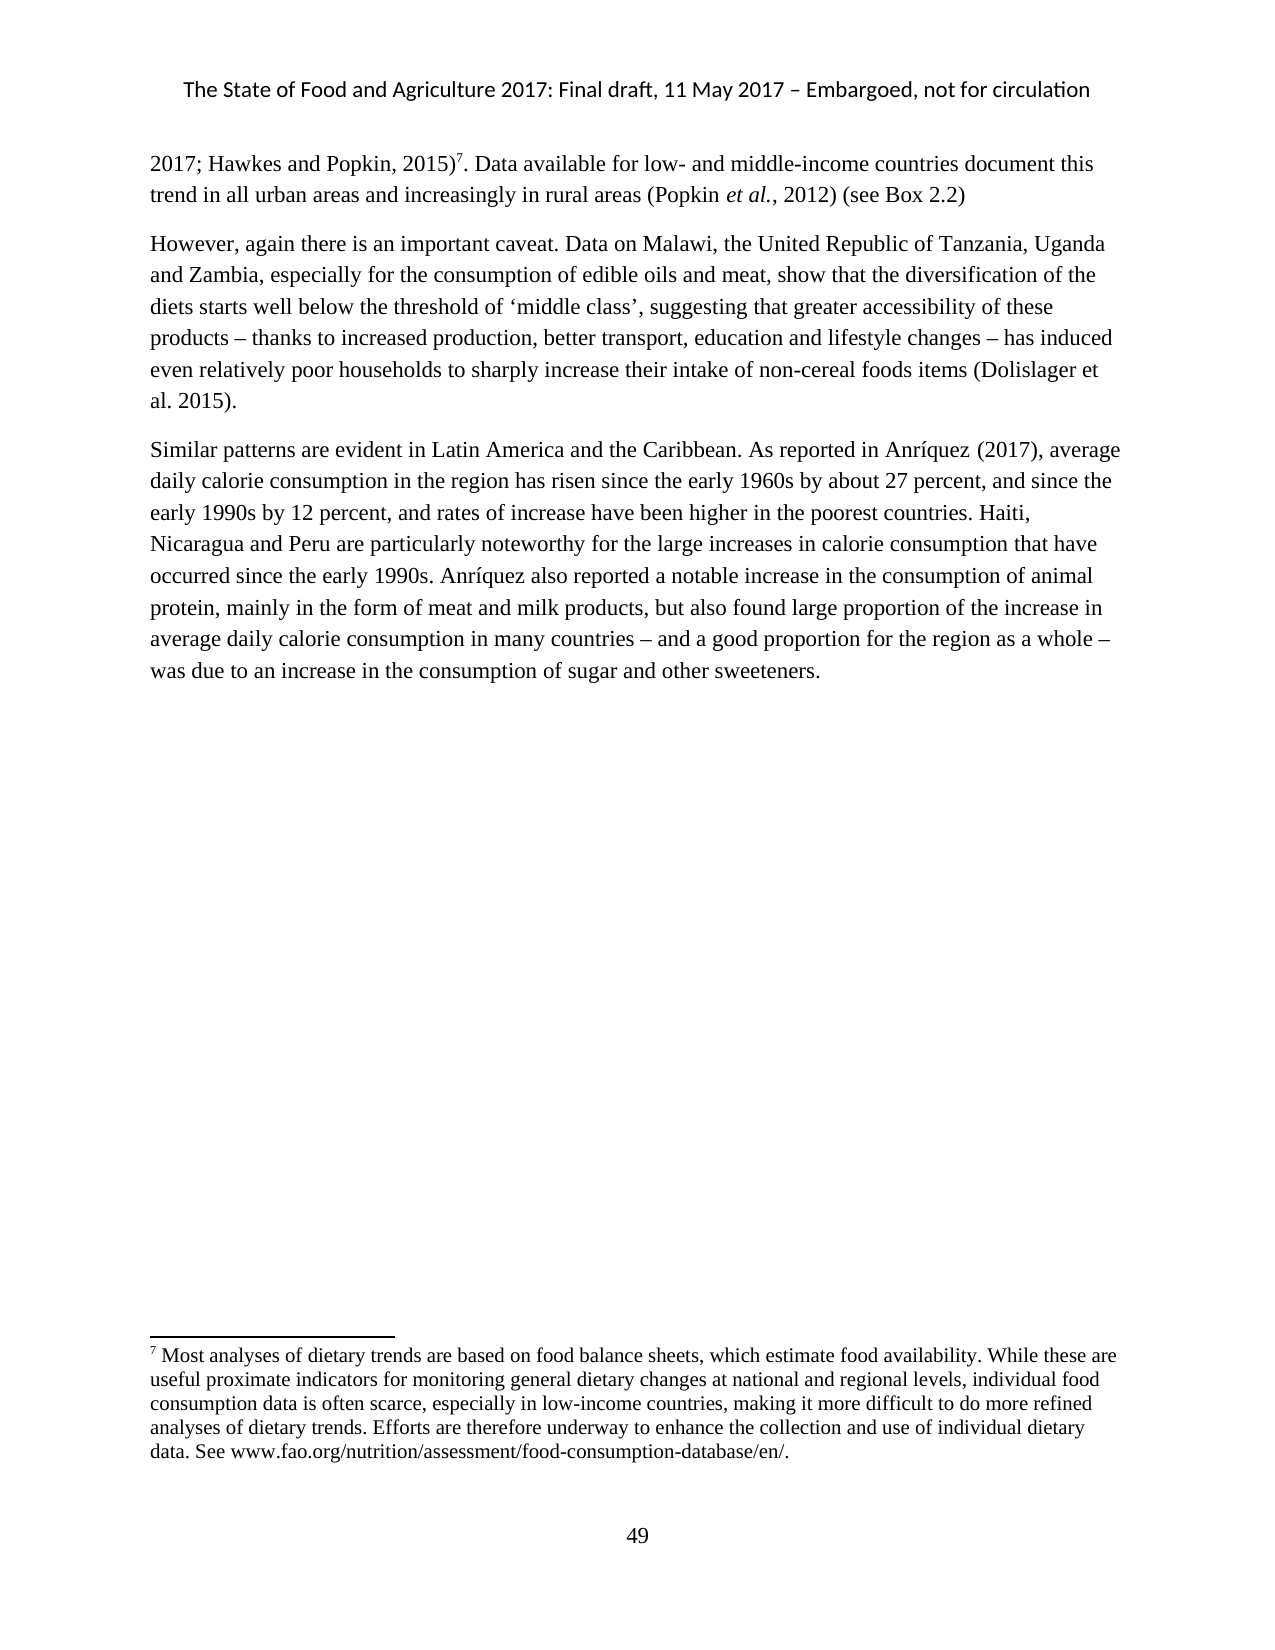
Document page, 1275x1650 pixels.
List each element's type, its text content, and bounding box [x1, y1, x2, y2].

text However, again there is an important caveat. Data on Malawi, the United Republic of Tanzania, Uganda and Zambia, especially for the consumption of edible oils and meat, show that the diversification of the diets starts well below the threshold of ‘middle class’, suggesting that greater accessibility of these products – thanks to increased production, better transport, education and lifestyle changes – has induced even relatively poor households to sharply increase their intake of non-cereal foods items (Dolislager et al. 2015). [150, 230, 1125, 414]
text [150, 150, 1125, 208]
text Similar patterns are evident in Latin America and the Caribbean. As reported in Anríquez (2017), average daily calorie consumption in the region has risen since the early 1960s by about 27 percent, and since the early 1990s by 12 percent, and rates of increase have been higher in the poorest countries. Haiti, Nicaragua and Peru are particularly noteworthy for the large increases in calorie consumption that have occurred since the early 1990s. Anríquez also reported a notable increase in the consumption of animal protein, mainly in the form of meat and milk products, but also found large proportion of the increase in average daily calorie consumption in many countries – and a good proportion for the region as a whole – was due to an increase in the consumption of sugar and other sweeteners. [150, 436, 1125, 683]
